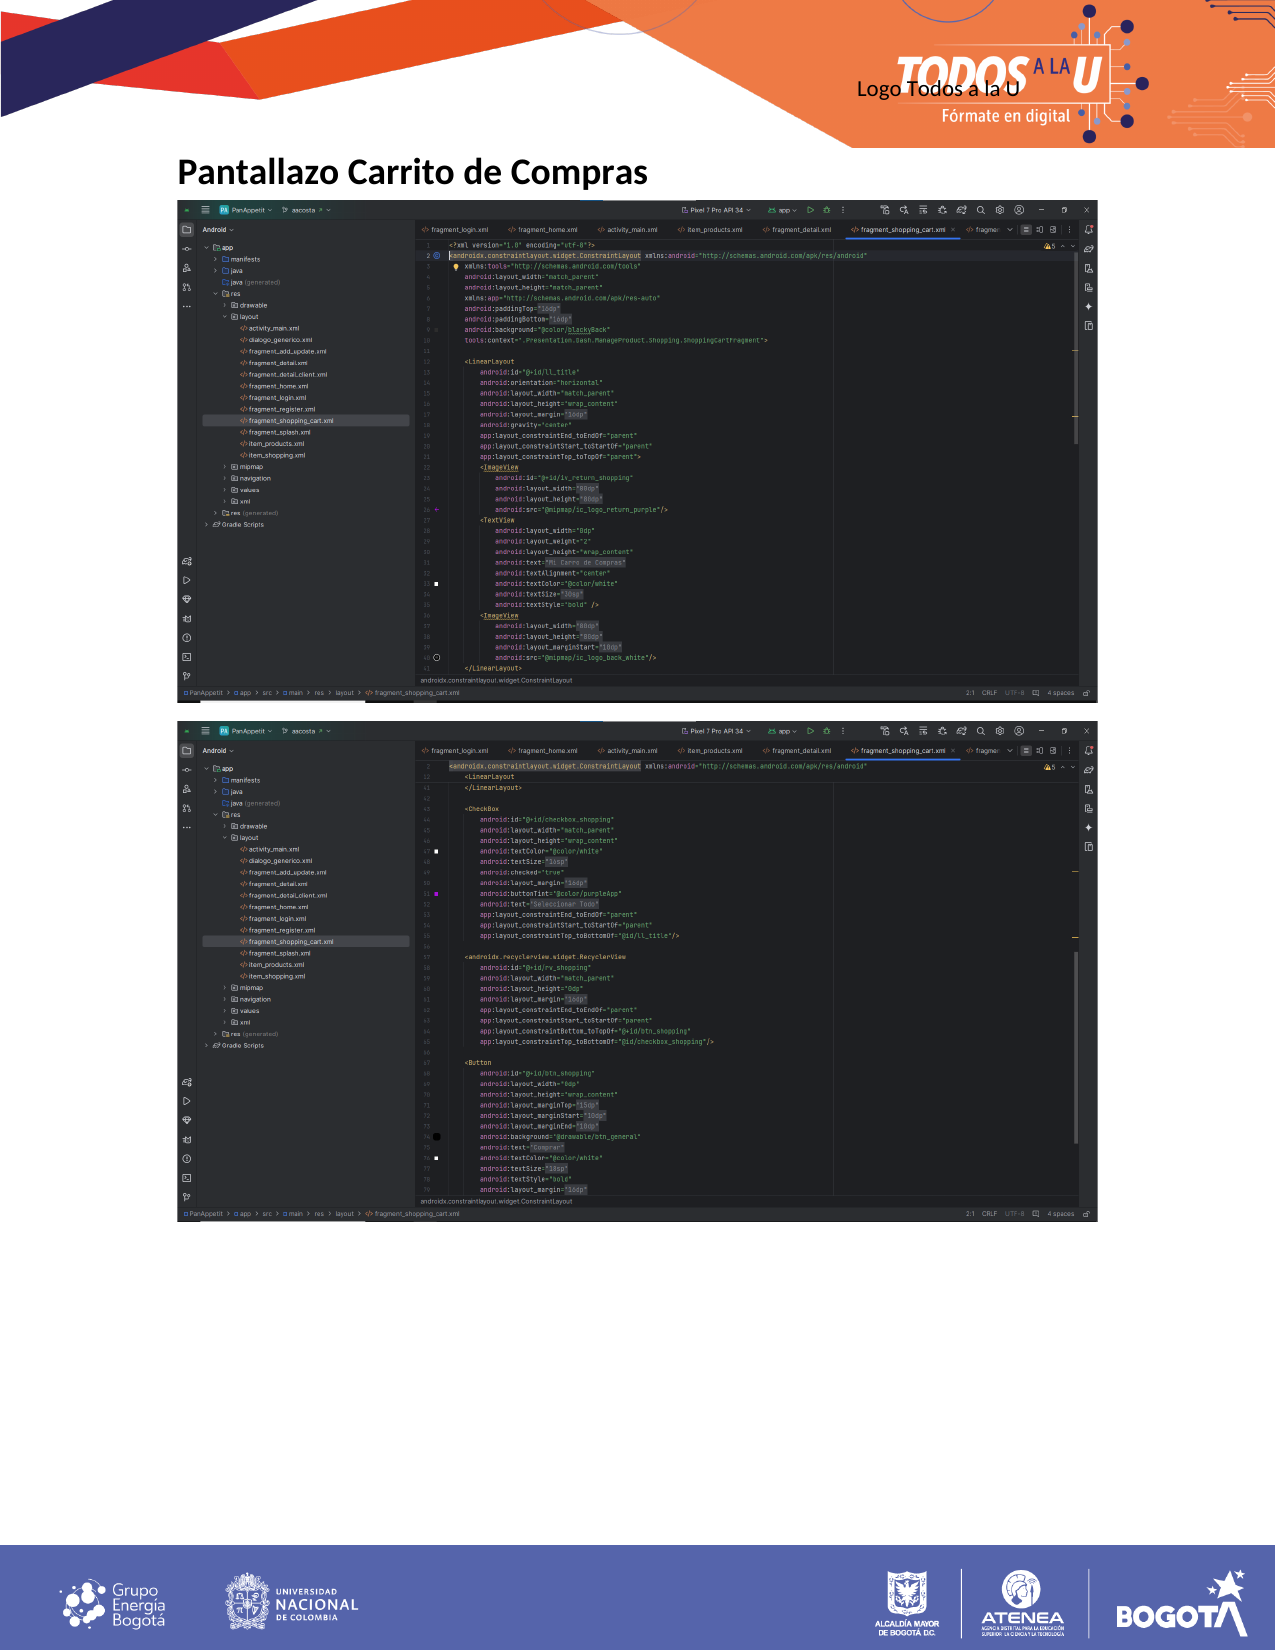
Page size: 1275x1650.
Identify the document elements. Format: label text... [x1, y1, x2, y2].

picture [0, 0, 1275, 148]
picture [177, 721, 1098, 1222]
picture [0, 1545, 1275, 1650]
picture [177, 200, 1098, 703]
subtitle Pantallazo Carrito de Compras [177, 148, 1098, 193]
